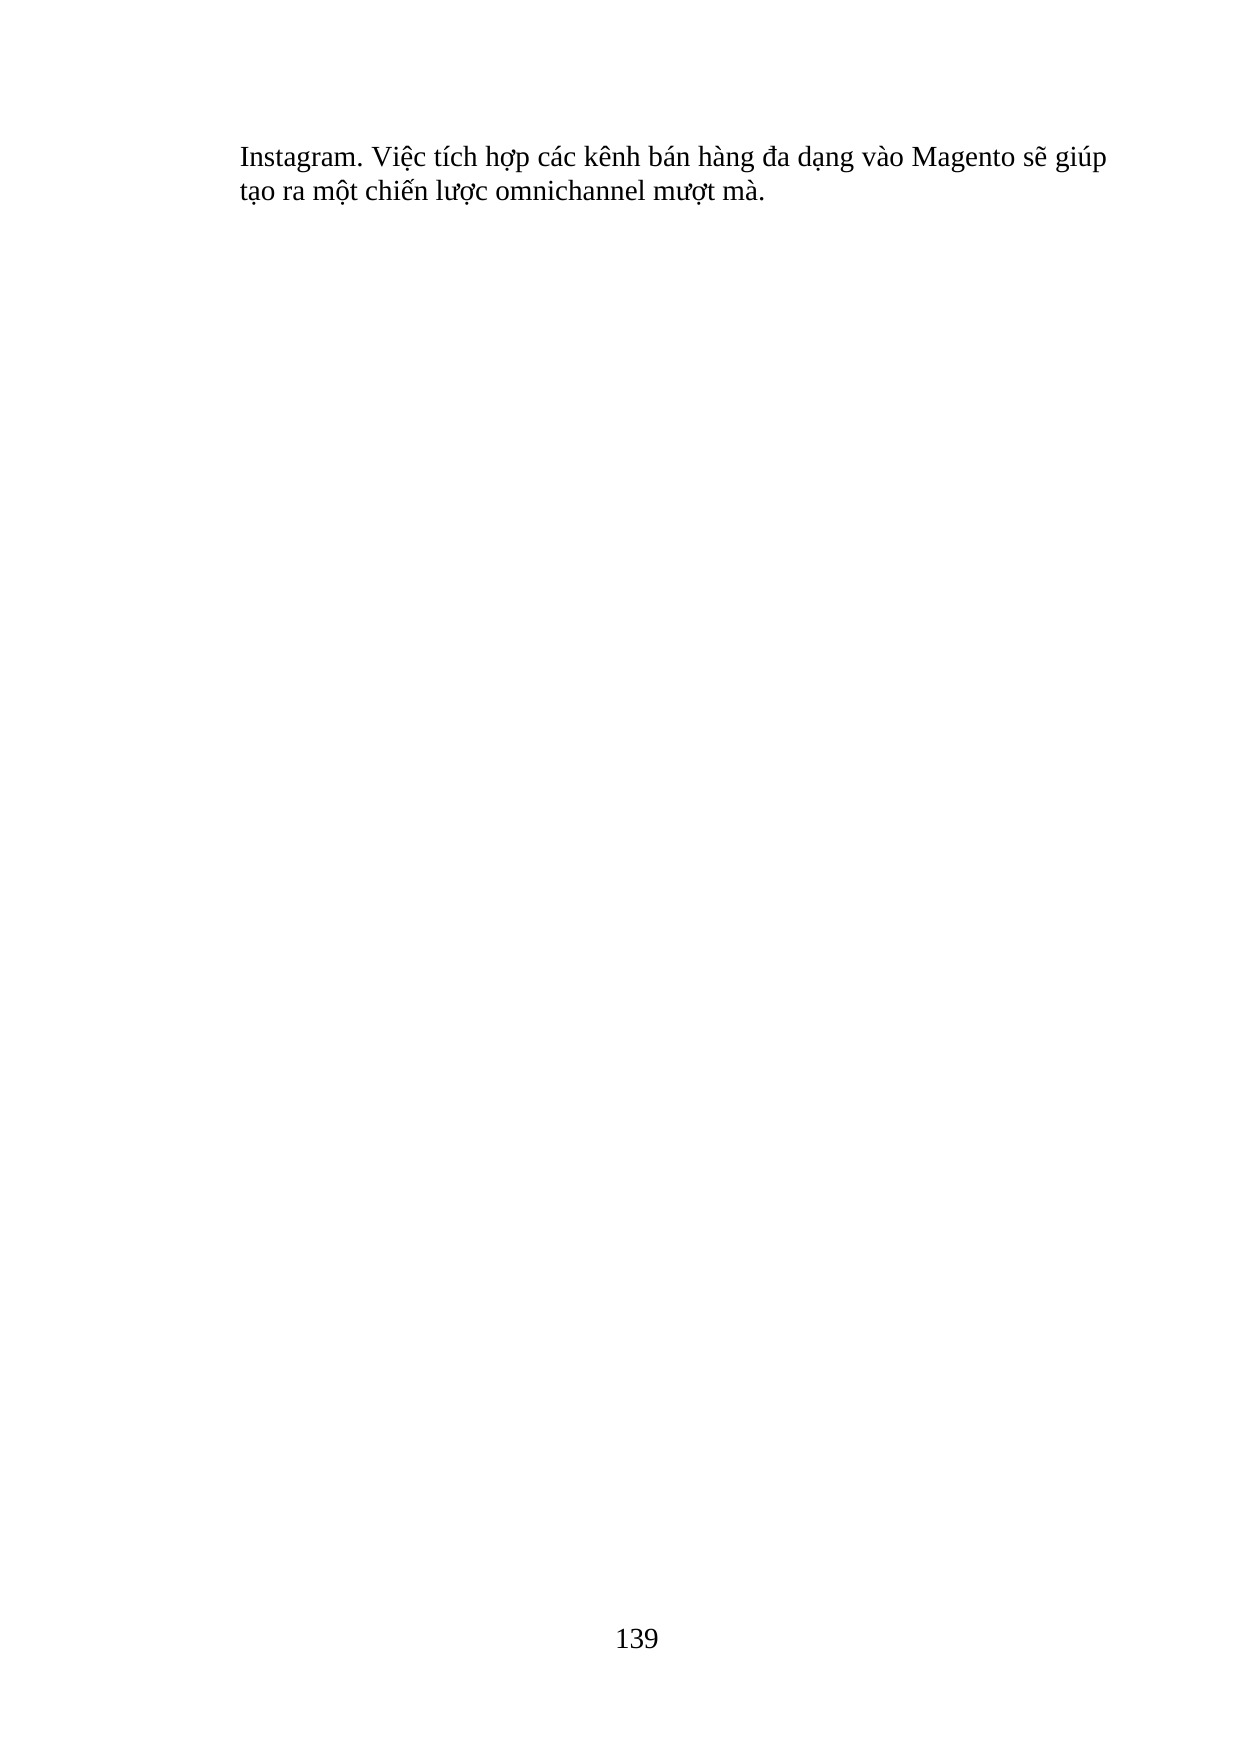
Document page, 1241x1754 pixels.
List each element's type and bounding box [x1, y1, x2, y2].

list [202, 139, 1108, 207]
